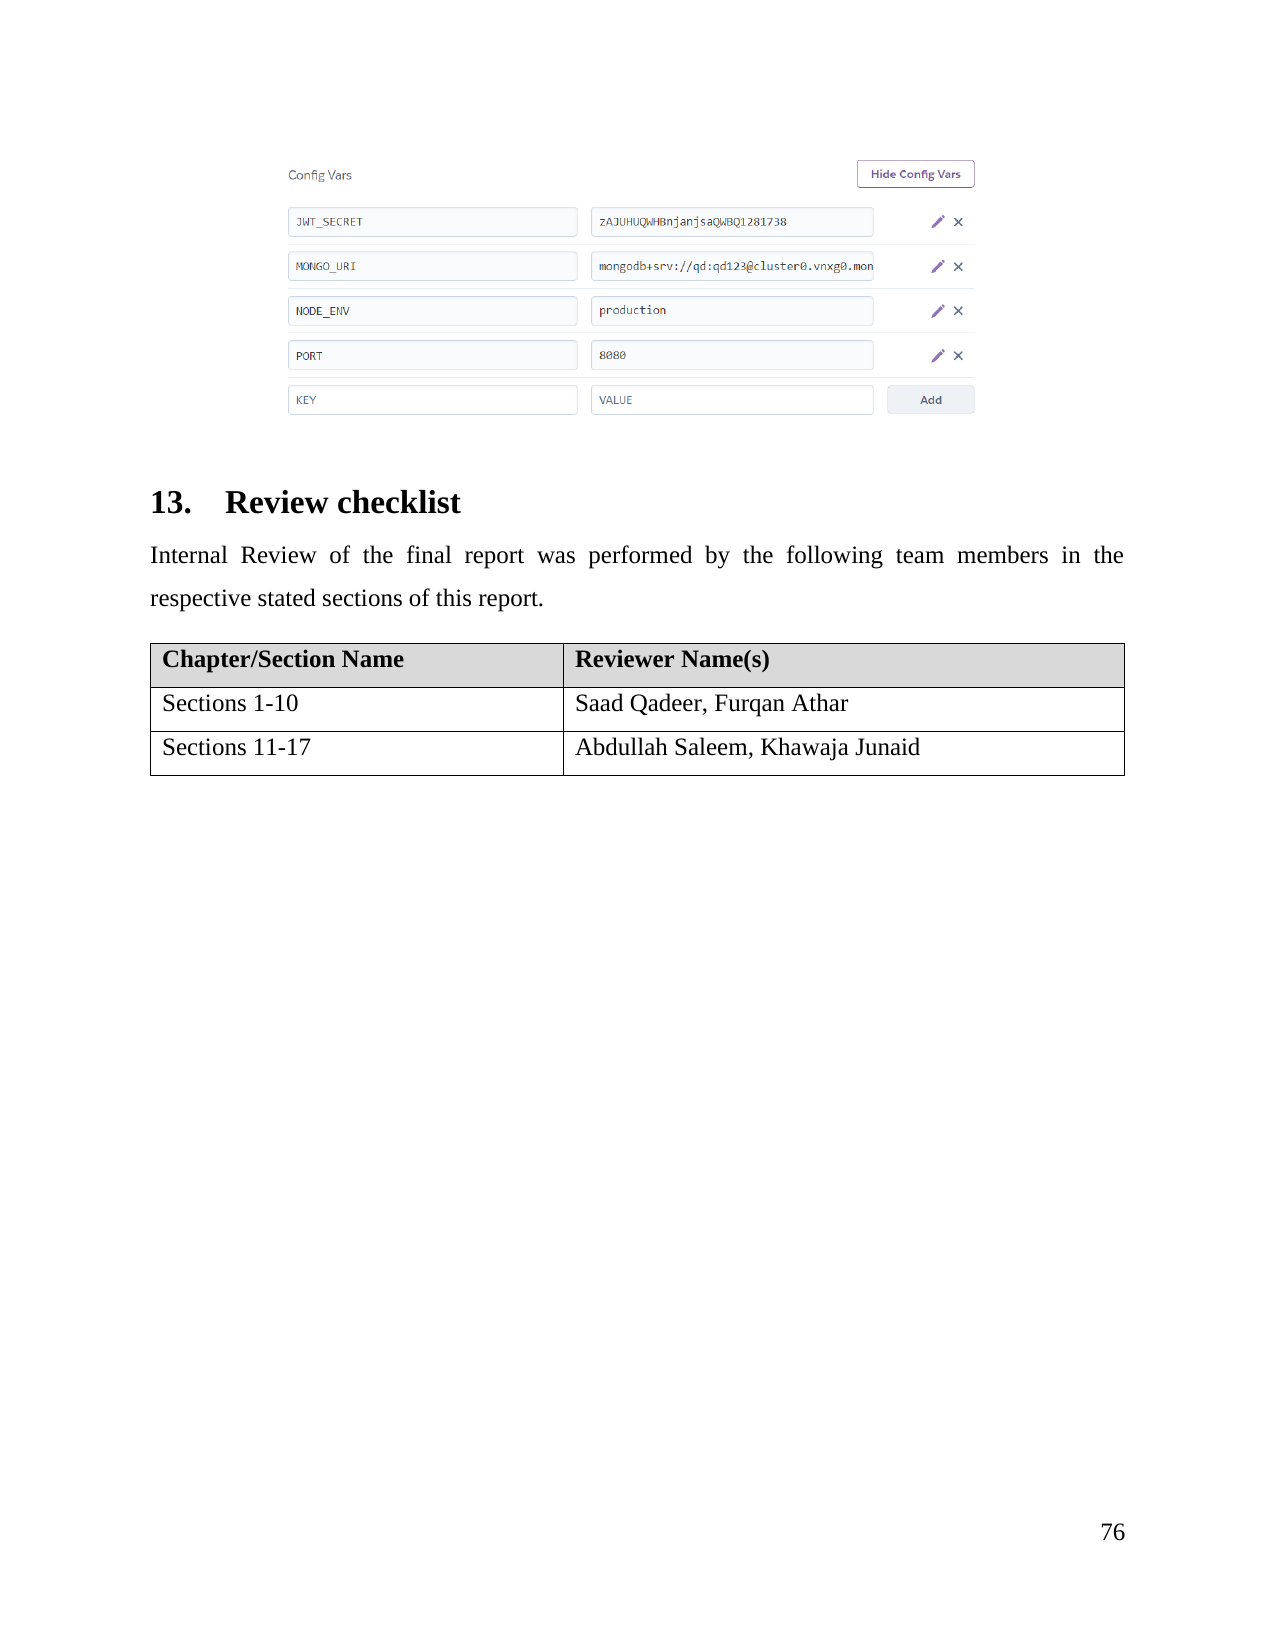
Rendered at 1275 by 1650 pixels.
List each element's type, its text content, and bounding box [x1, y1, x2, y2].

table_cell Sections 11-17 [151, 732, 563, 775]
table_header Chapter/Section Name [151, 644, 563, 687]
picture [278, 150, 997, 444]
table_cell Saad Qadeer, Furqan Athar [564, 688, 1124, 731]
subtitle Review checklist [150, 483, 1125, 521]
text Internal Review of the final report was performed by the following team members in the respective stated sections of this report. [150, 540, 1125, 612]
table_cell Sections 1-10 [151, 688, 563, 731]
table_cell Abdullah Saleem, Khawaja Junaid [564, 732, 1124, 775]
table_header Reviewer Name(s) [564, 644, 1124, 687]
